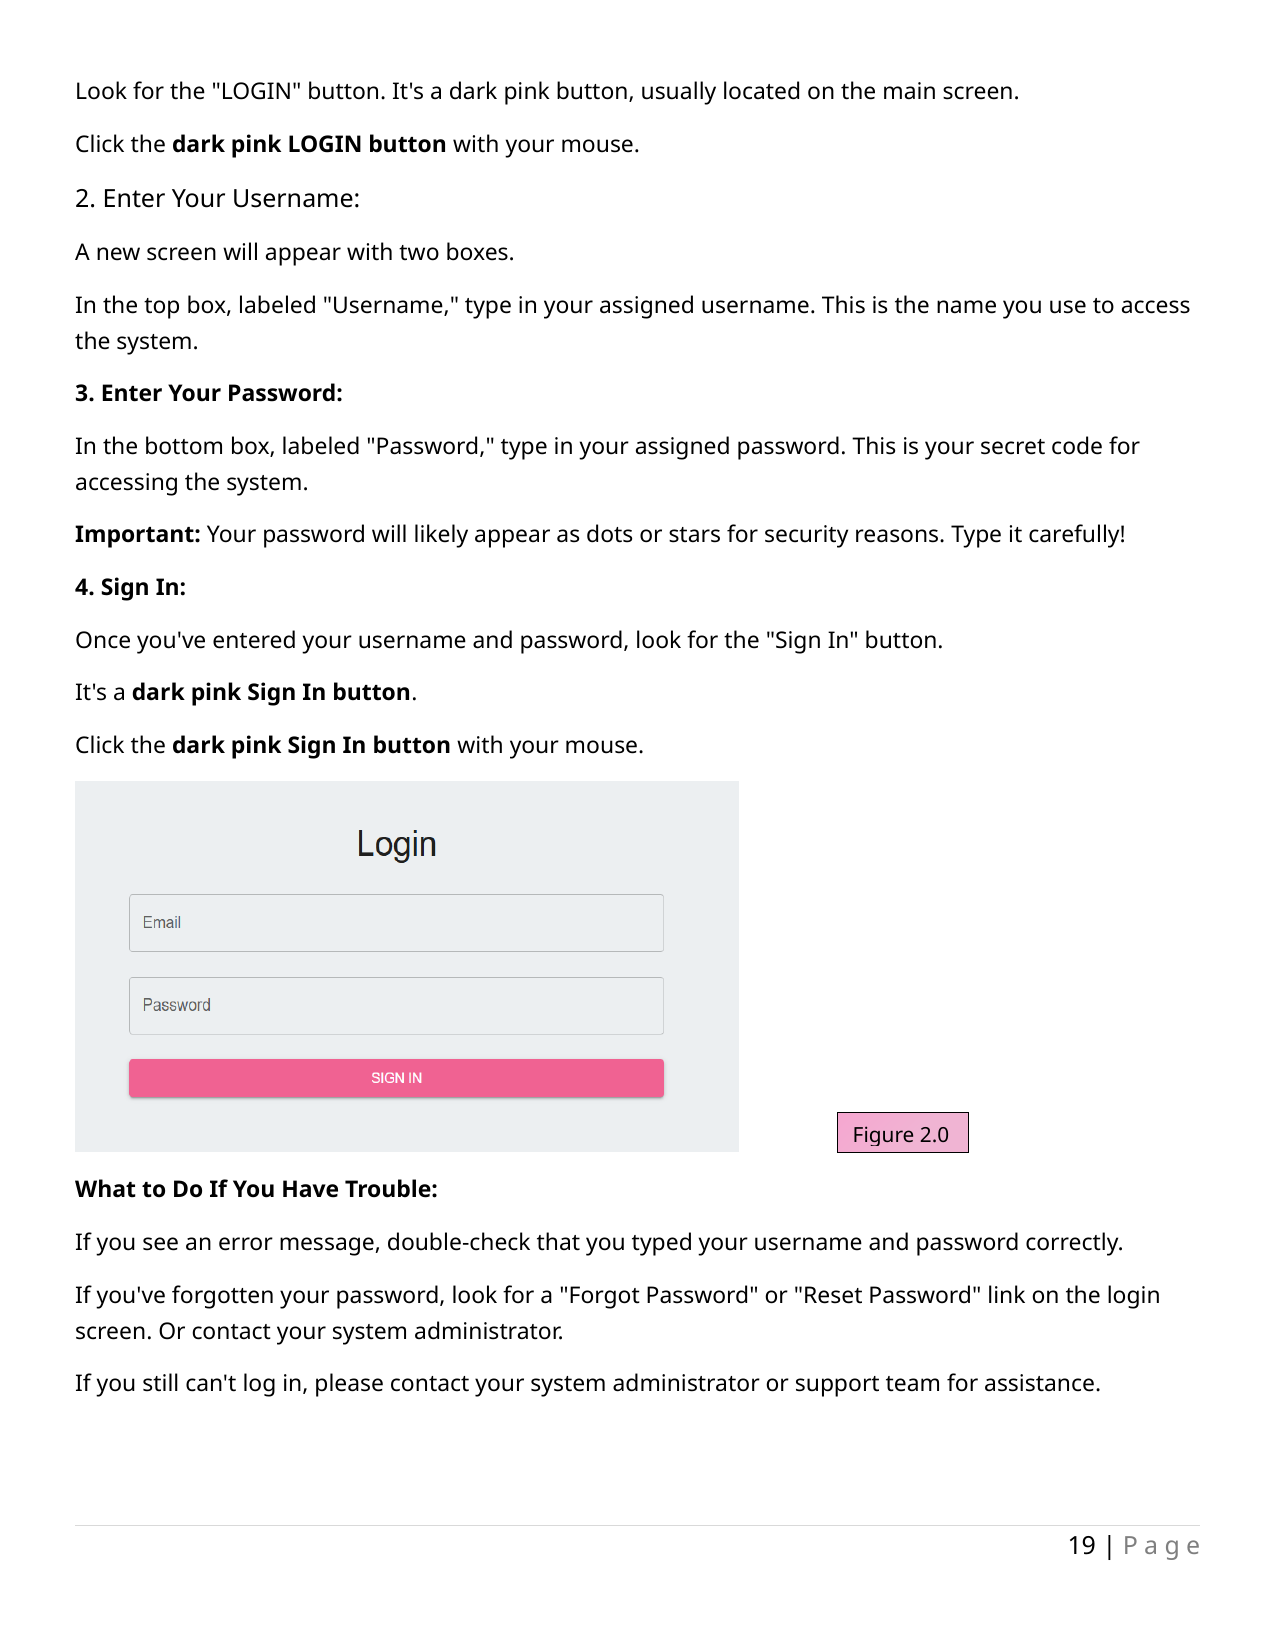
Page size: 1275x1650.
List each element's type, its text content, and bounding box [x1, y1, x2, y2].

text In the bottom box, labeled "Password," type in your assigned password. This is your secret code for accessing the system. [75, 430, 1200, 497]
text It's a dark pink Sign In button. [75, 676, 1200, 707]
text 3. Enter Your Password: [75, 377, 1200, 408]
text Look for the "LOGIN" button. It's a dark pink button, usually located on the main screen. [75, 75, 1200, 106]
text In the top box, labeled "Username," type in your assigned username. This is the name you use to access the system. [75, 289, 1200, 356]
text If you see an error message, double-check that you typed your username and password correctly. [75, 1226, 1200, 1257]
text If you still can't log in, please contact your system administrator or support team for assistance. [75, 1367, 1200, 1398]
text Important: Your password will likely appear as dots or stars for security reasons. Type it carefully! [75, 518, 1200, 549]
text Click the dark pink Sign In button with your mouse. [75, 729, 1200, 760]
text A new screen will appear with two boxes. [75, 236, 1200, 267]
text Once you've entered your username and password, look for the "Sign In" button. [75, 623, 1200, 655]
text What to Do If You Have Trouble: [75, 1173, 1200, 1205]
text If you've forgotten your password, look for a "Forgot Password" or "Reset Password" link on the login screen. Or contact your system administrator. [75, 1279, 1200, 1346]
text 2. Enter Your Username: [75, 180, 1200, 214]
text Click the dark pink LOGIN button with your mouse. [75, 128, 1200, 159]
text 4. Sign In: [75, 571, 1200, 602]
picture [75, 781, 739, 1152]
